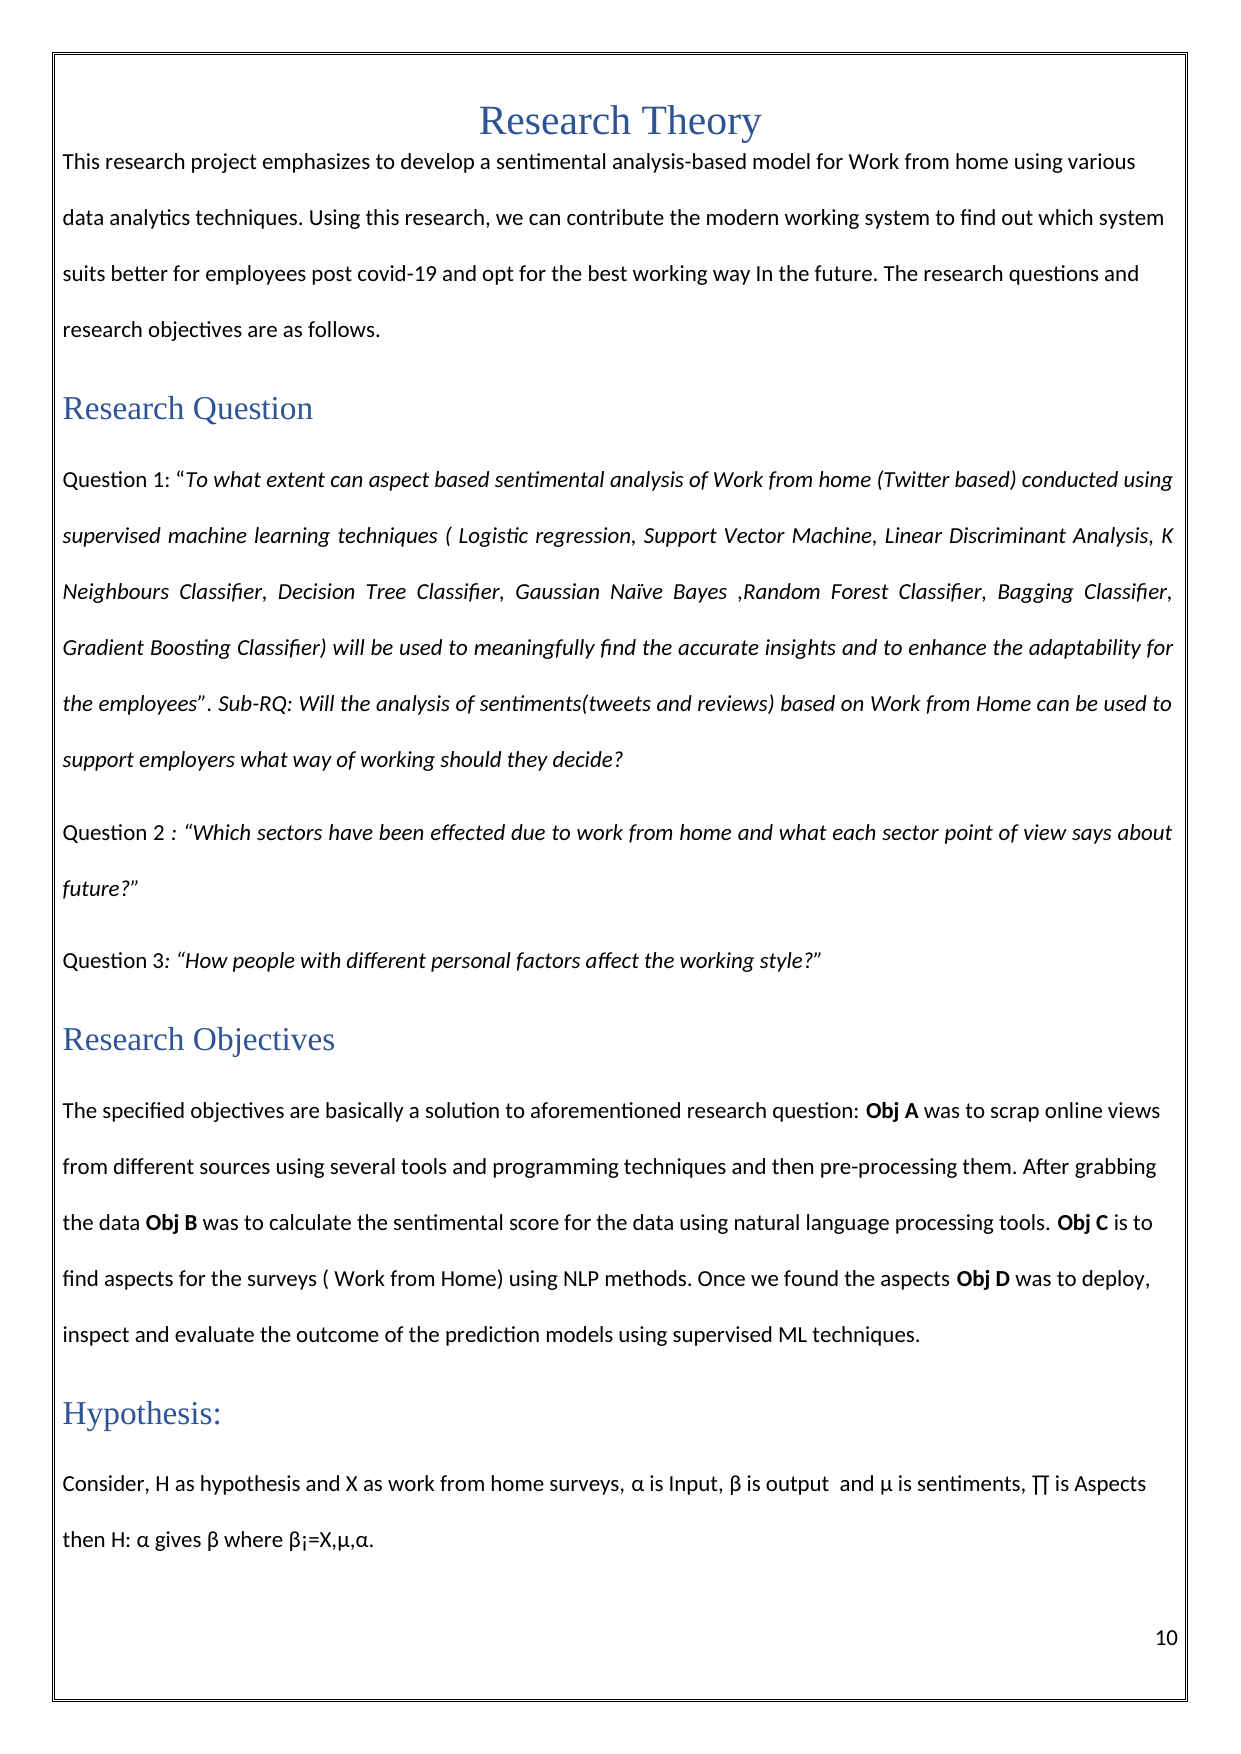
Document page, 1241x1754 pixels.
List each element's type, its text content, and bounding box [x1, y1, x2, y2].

text Question 1: “To what extent can aspect based sentimental analysis of Work from home (Twitter based) conducted using supervised machine learning techniques ( Logistic regression, Support Vector Machine, Linear Discriminant Analysis, K Neighbours Classifier, Decision Tree Classifier, Gaussian Naïve Bayes ,Random Forest Classifier, Bagging Classifier, Gradient Boosting Classifier) will be used to meaningfully find the accurate insights and to enhance the adaptability for the employees”. Sub-RQ: Will the analysis of sentiments(tweets and reviews) based on Work from Home can be used to support employers what way of working should they decide? [62, 465, 1178, 773]
text The specified objectives are basically a solution to aforementioned research question: Obj A was to scrap online views from different sources using several tools and programming techniques and then pre-processing them. After grabbing the data Obj B was to calculate the sentimental score for the data using natural language processing tools. Obj C is to find aspects for the surveys ( Work from Home) using NLP methods. Once we found the aspects Obj D was to deploy, inspect and evaluate the outcome of the prediction models using supervised ML techniques. [62, 1096, 1178, 1348]
subtitle Research Question [62, 388, 1178, 427]
text This research project emphasizes to develop a sentimental analysis-based model for Work from home using various data analytics techniques. Using this research, we can contribute the modern working system to find out which system suits better for employees post covid-19 and opt for the best working way In the future. The research questions and research objectives are as follows. [62, 147, 1178, 344]
subtitle Hypothesis: [62, 1393, 1178, 1431]
text Consider, H as hypothesis and X as work from home surveys, α is Input, β is output and µ is sentiments, ∏ is Aspects then H: α gives β where β¡=X,µ,α. [62, 1469, 1178, 1554]
subtitle Research Objectives [62, 1019, 1178, 1058]
subtitle Research Theory [62, 96, 1178, 144]
text Question 2 : “Which sectors have been effected due to work from home and what each sector point of view says about future?” [62, 818, 1178, 902]
text Question 3: “How people with different personal factors affect the working style?” [62, 947, 1178, 975]
